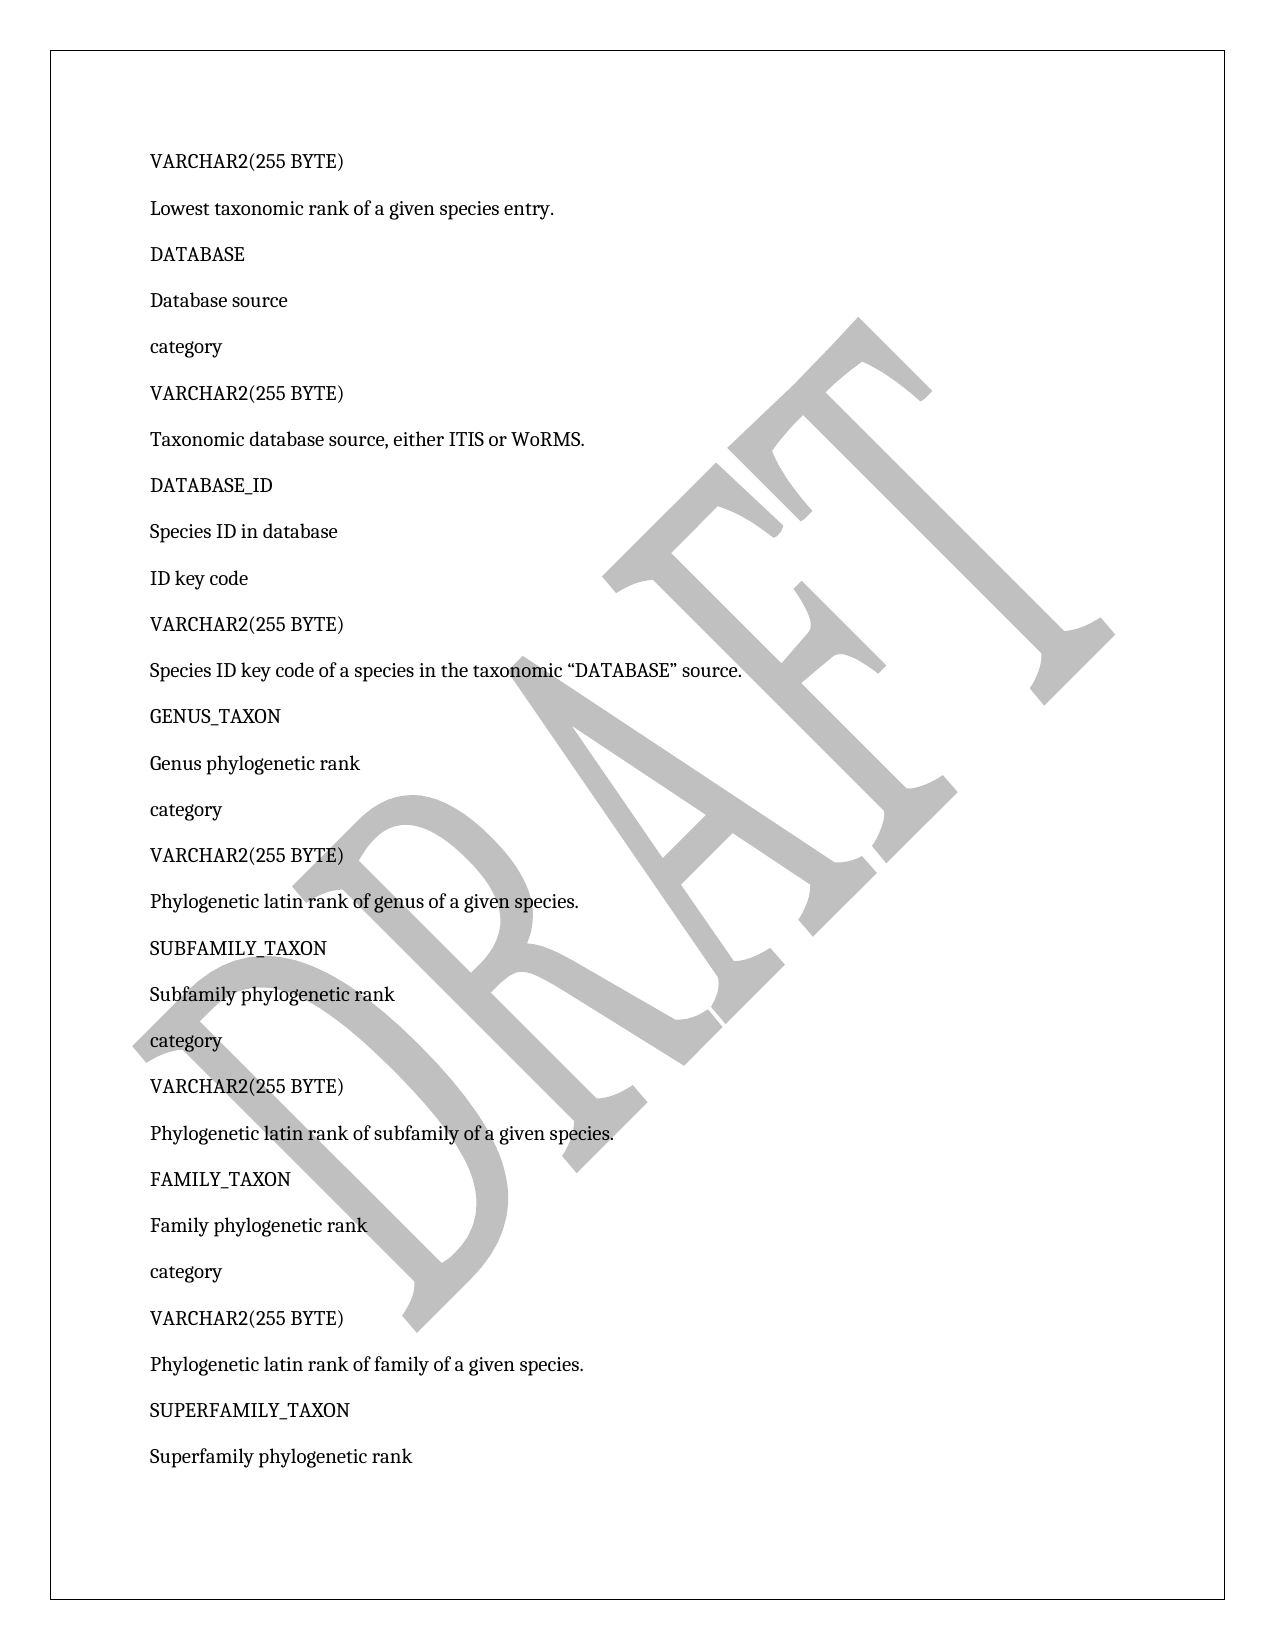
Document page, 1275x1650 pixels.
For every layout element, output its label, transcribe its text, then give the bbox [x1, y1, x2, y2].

text Superfamily phylogenetic rank [150, 1445, 1125, 1469]
text SUPERFAMILY_TAXON [150, 1399, 1125, 1423]
text Taxonomic database source, either ITIS or WoRMS. [150, 427, 1125, 451]
text GENUS_TAXON [150, 705, 1125, 729]
text category [150, 1260, 1125, 1284]
text category [150, 335, 1125, 359]
text Phylogenetic latin rank of family of a given species. [150, 1352, 1125, 1376]
text VARCHAR2(255 BYTE) [150, 1075, 1125, 1099]
text DATABASE [150, 242, 1125, 266]
text Genus phylogenetic rank [150, 751, 1125, 775]
text ID key code [150, 566, 1125, 590]
text Family phylogenetic rank [150, 1214, 1125, 1238]
text VARCHAR2(255 BYTE) [150, 381, 1125, 405]
text category [150, 1029, 1125, 1053]
text FAMILY_TAXON [150, 1167, 1125, 1191]
text Database source [150, 289, 1125, 313]
text VARCHAR2(255 BYTE) [150, 612, 1125, 636]
text Species ID in database [150, 520, 1125, 544]
text Lowest taxonomic rank of a given species entry. [150, 196, 1125, 220]
text Species ID key code of a species in the taxonomic “DATABASE” source. [150, 659, 1125, 683]
text VARCHAR2(255 BYTE) [150, 150, 1125, 174]
text VARCHAR2(255 BYTE) [150, 844, 1125, 868]
text Subfamily phylogenetic rank [150, 982, 1125, 1006]
text DATABASE_ID [150, 474, 1125, 498]
text VARCHAR2(255 BYTE) [150, 1306, 1125, 1330]
text SUBFAMILY_TAXON [150, 936, 1125, 960]
text Phylogenetic latin rank of genus of a given species. [150, 890, 1125, 914]
text Phylogenetic latin rank of subfamily of a given species. [150, 1121, 1125, 1145]
text category [150, 797, 1125, 821]
